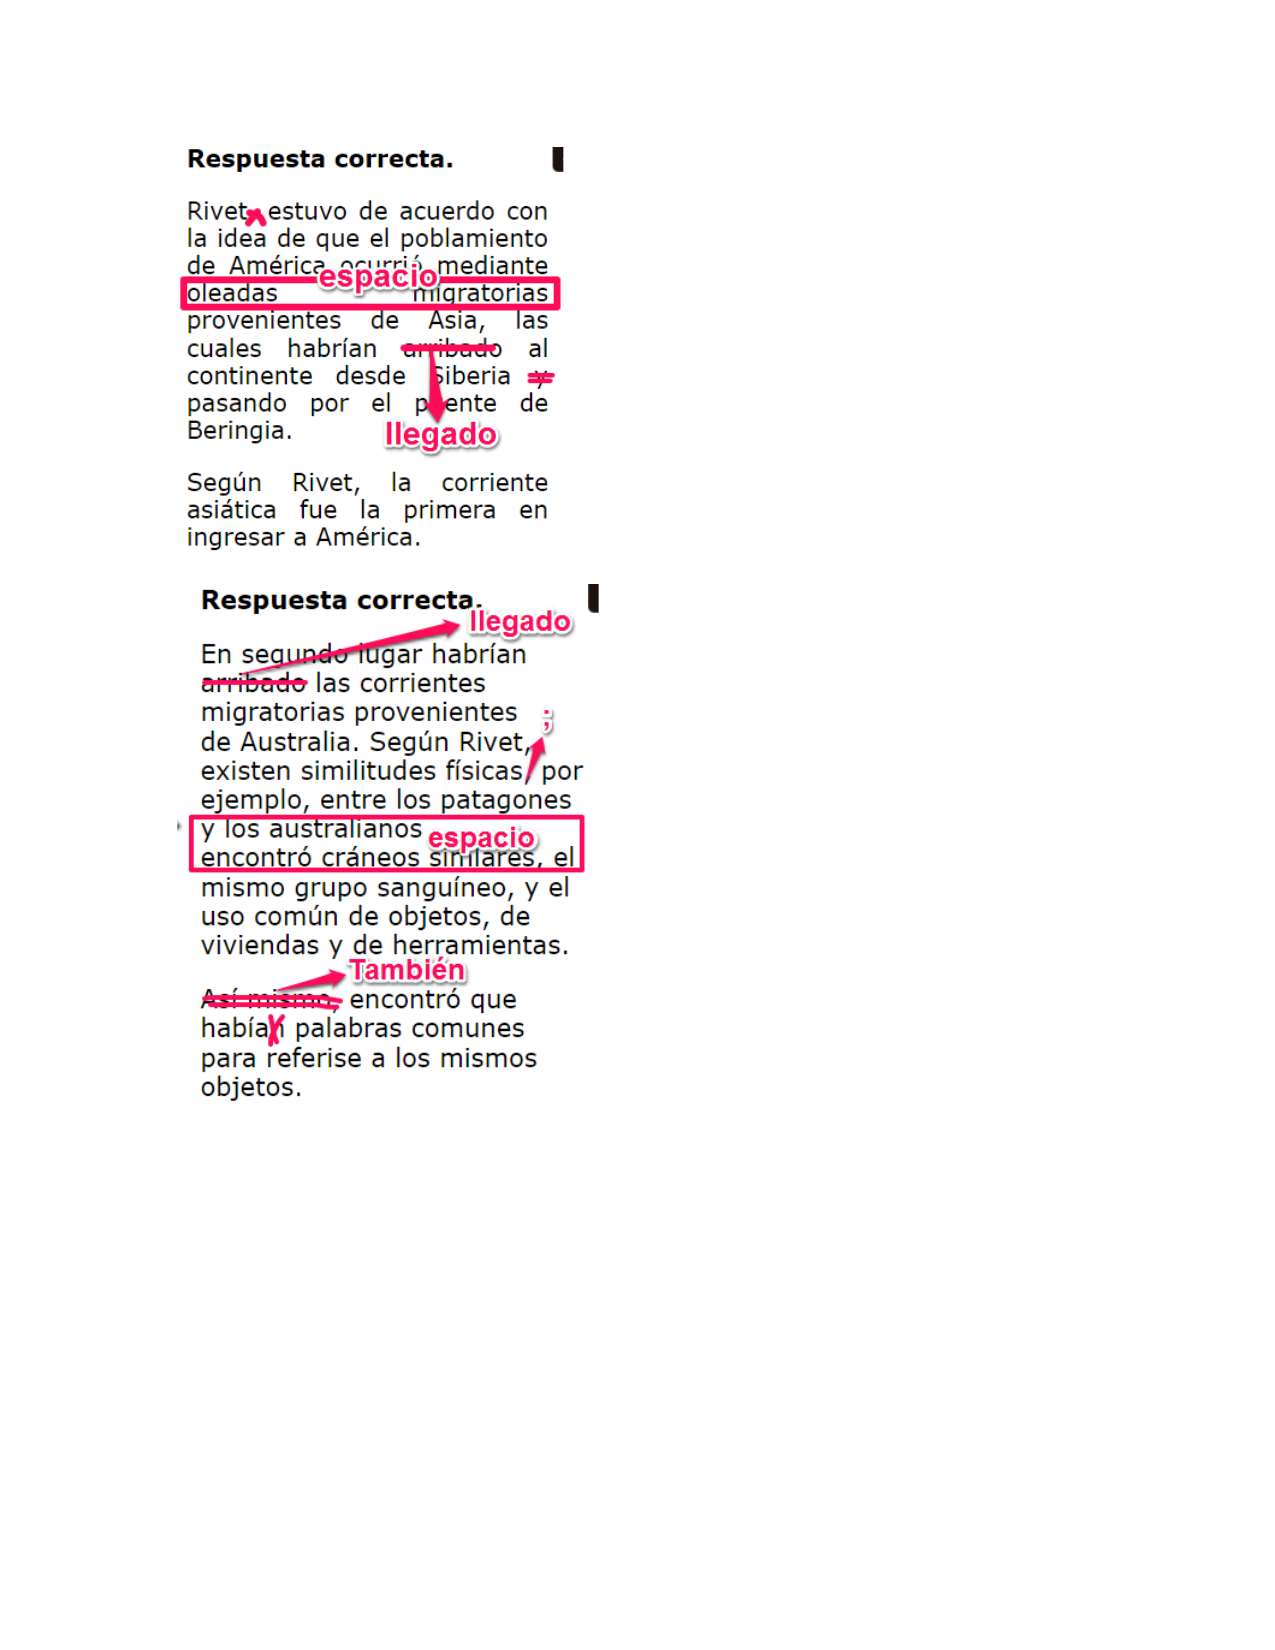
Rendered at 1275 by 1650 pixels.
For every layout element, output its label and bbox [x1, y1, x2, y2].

picture [177, 584, 599, 1131]
picture [177, 147, 564, 557]
